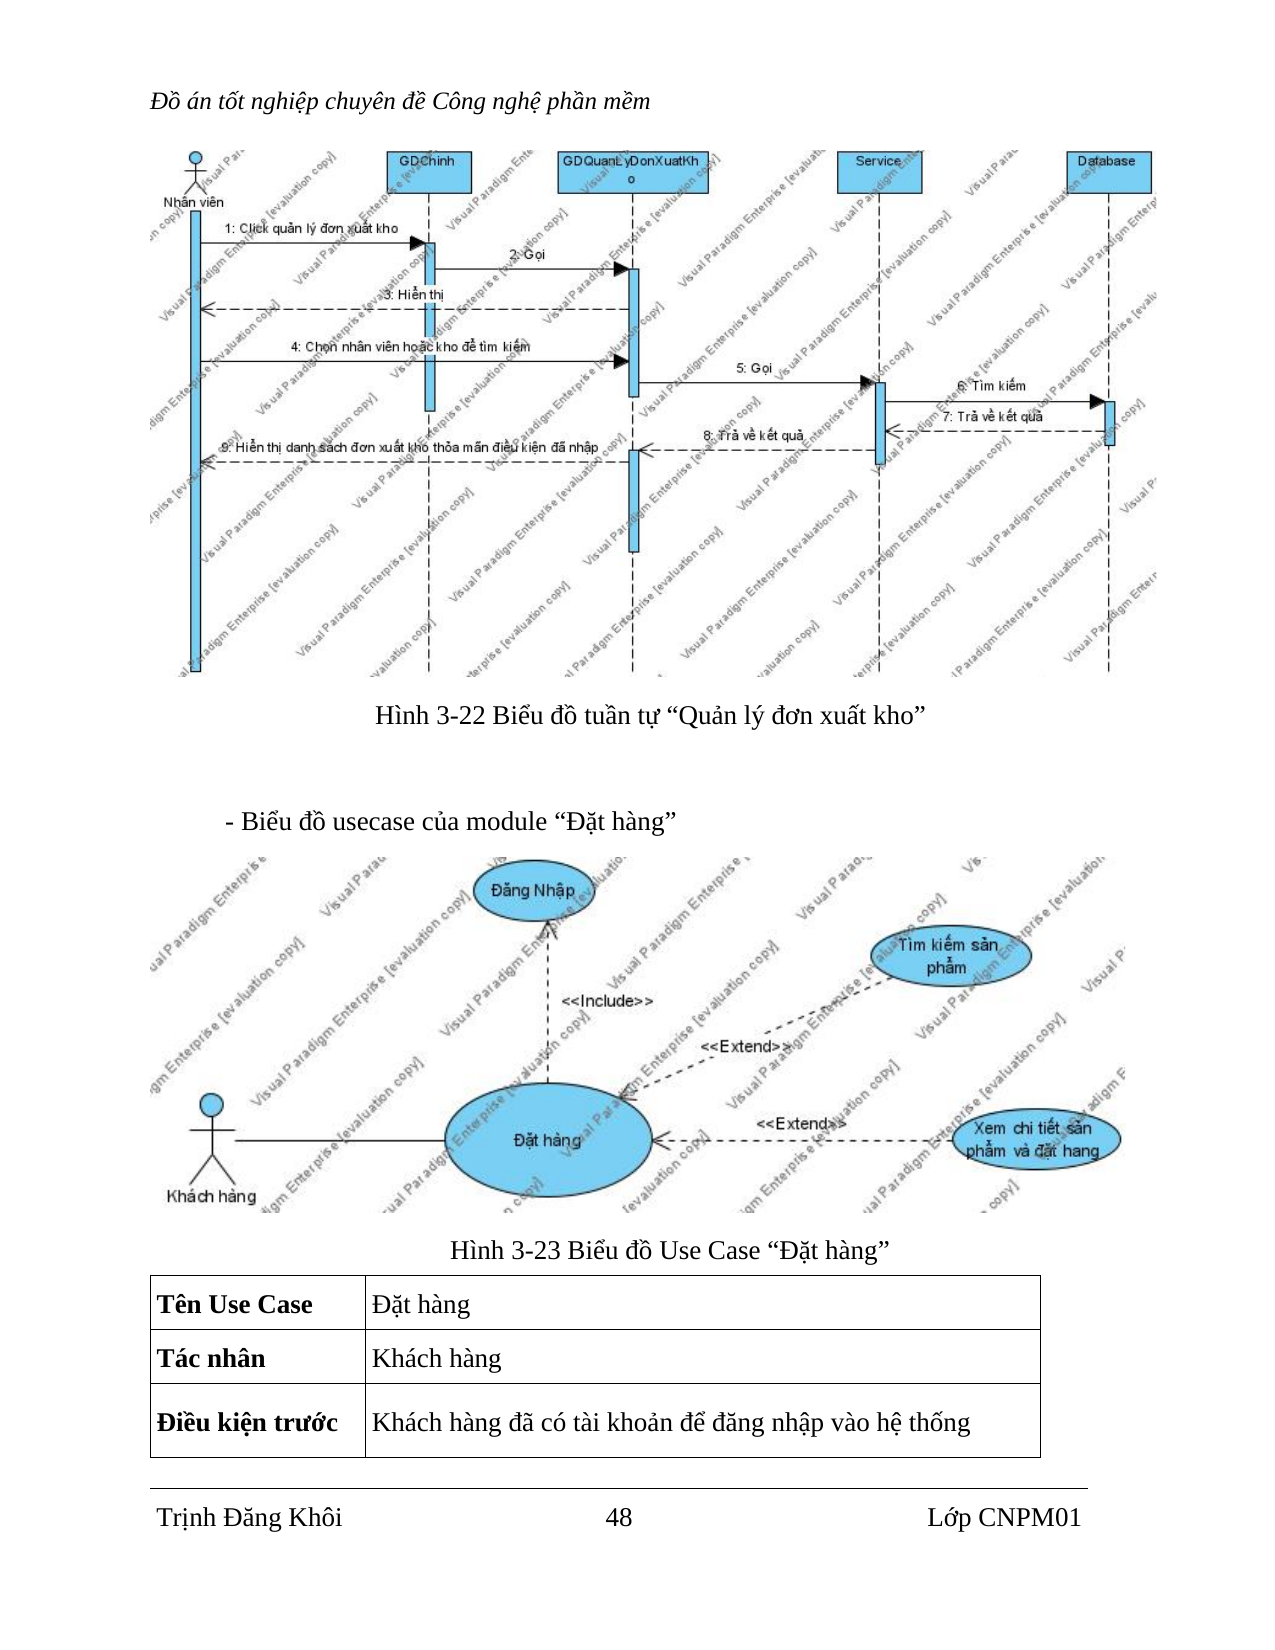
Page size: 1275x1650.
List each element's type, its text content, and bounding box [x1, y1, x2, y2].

picture [150, 150, 1157, 677]
table_header Tên Use Case [151, 1276, 365, 1328]
text Hình 3-22 Biểu đồ tuần tự “Quản lý đơn xuất kho” [300, 699, 1125, 730]
table_cell Khách hàng đã có tài khoản để đăng nhập vào hệ thống [366, 1384, 1040, 1457]
table_header Đặt hàng [366, 1276, 1040, 1328]
picture [150, 857, 1125, 1213]
table_cell Khách hàng [366, 1330, 1040, 1382]
text - Biểu đồ usecase của module “Đặt hàng” [150, 805, 1125, 836]
table_cell Tác nhân [151, 1330, 365, 1382]
table_cell Điều kiện trước [151, 1384, 365, 1457]
text Hình 3-23 Biểu đồ Use Case “Đặt hàng” [450, 1234, 1125, 1265]
